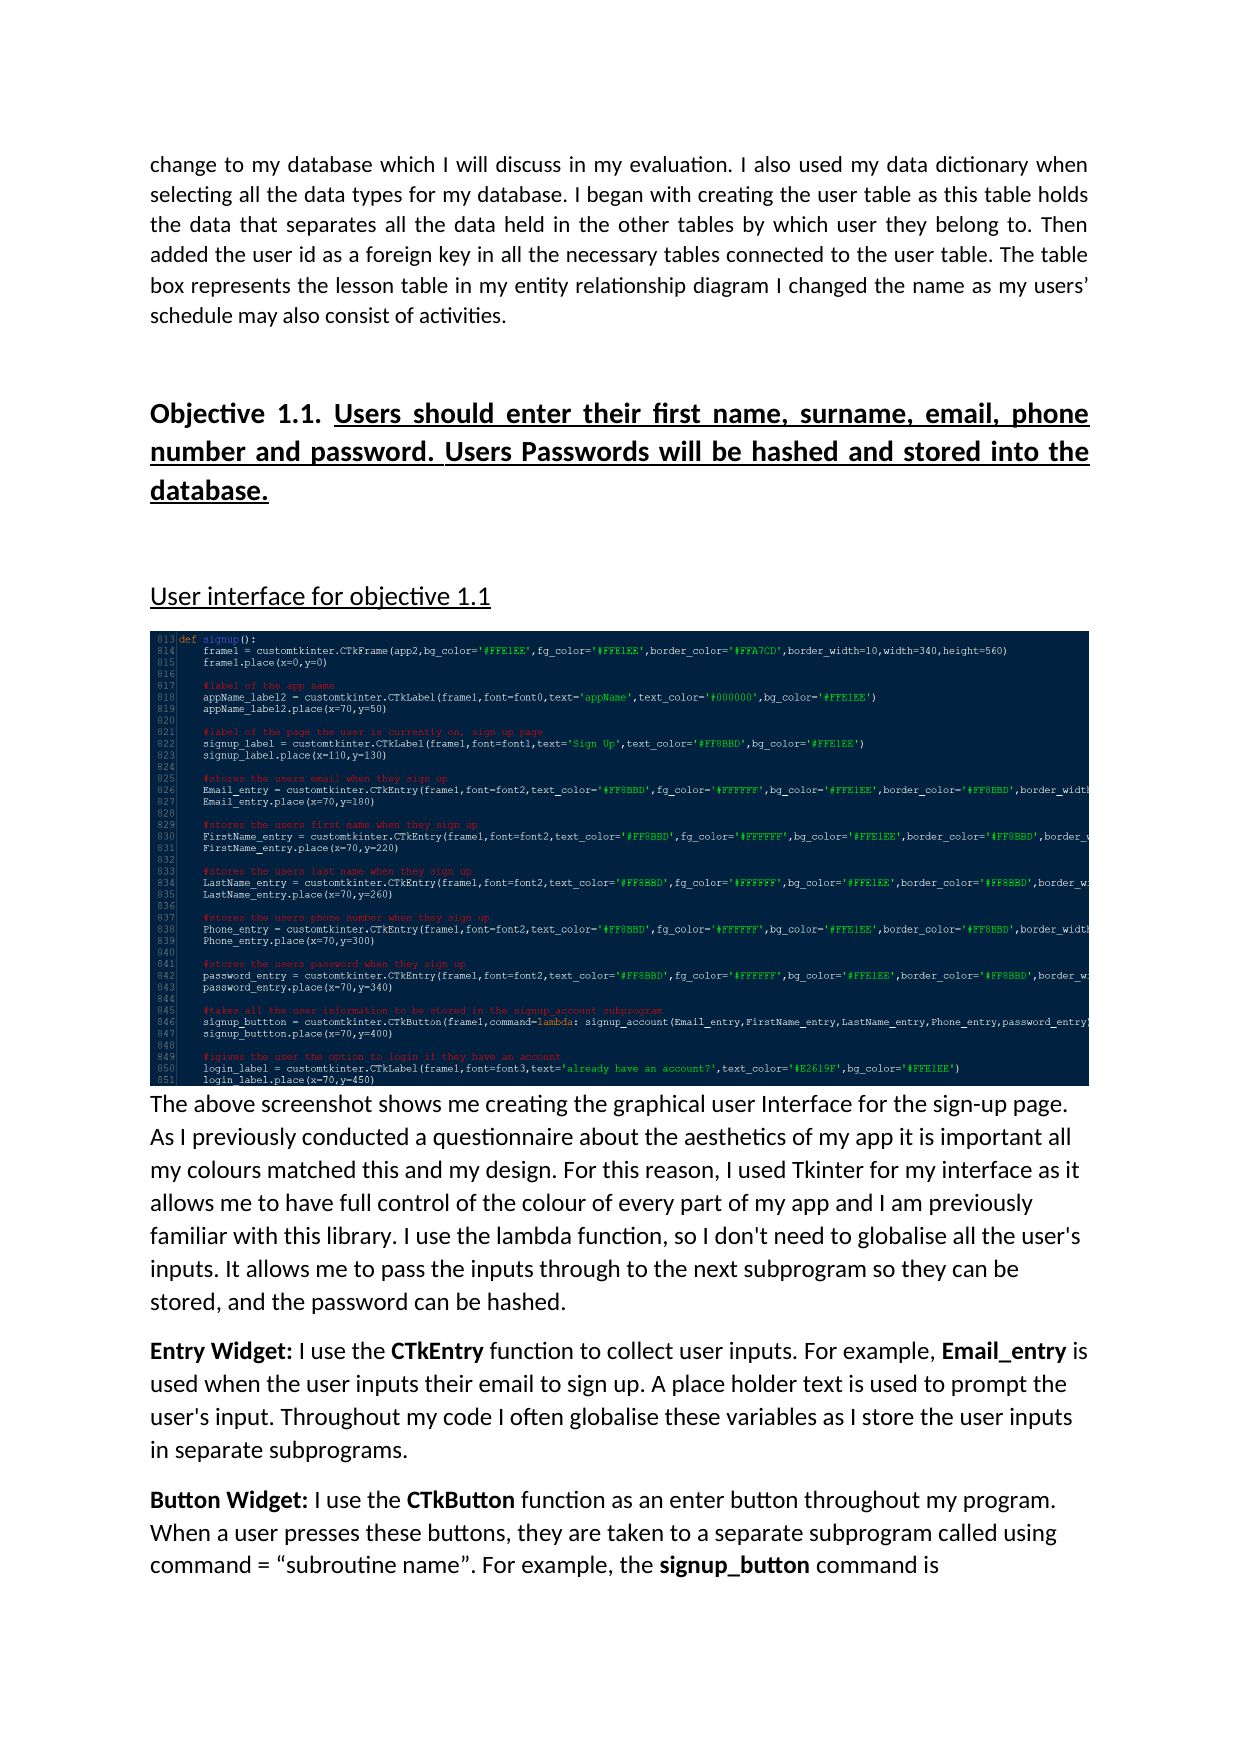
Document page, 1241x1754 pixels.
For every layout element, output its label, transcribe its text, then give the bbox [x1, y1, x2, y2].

picture [150, 631, 1089, 1086]
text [150, 150, 1090, 329]
text Objective 1.1. Users should enter their first name, surname, email, phone number and password. Users Passwords will be hashed and stored into the database. [150, 465, 1090, 507]
text Entry Widget: I use the CTkEntry function to collect user inputs. For example, Email_entry is used when the user inputs their email to sign up. A place holder text is used to prompt the user's input. Throughout my code I often globalise these variables as I store the user inputs in separate subprograms. [150, 1336, 1090, 1465]
text User interface for objective 1.1 [150, 579, 1090, 612]
text Objective 1.1. Users should enter their first name, surname, email, phone number and password. Users Passwords will be hashed and stored into the database. [150, 395, 1090, 464]
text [150, 1484, 1090, 1580]
